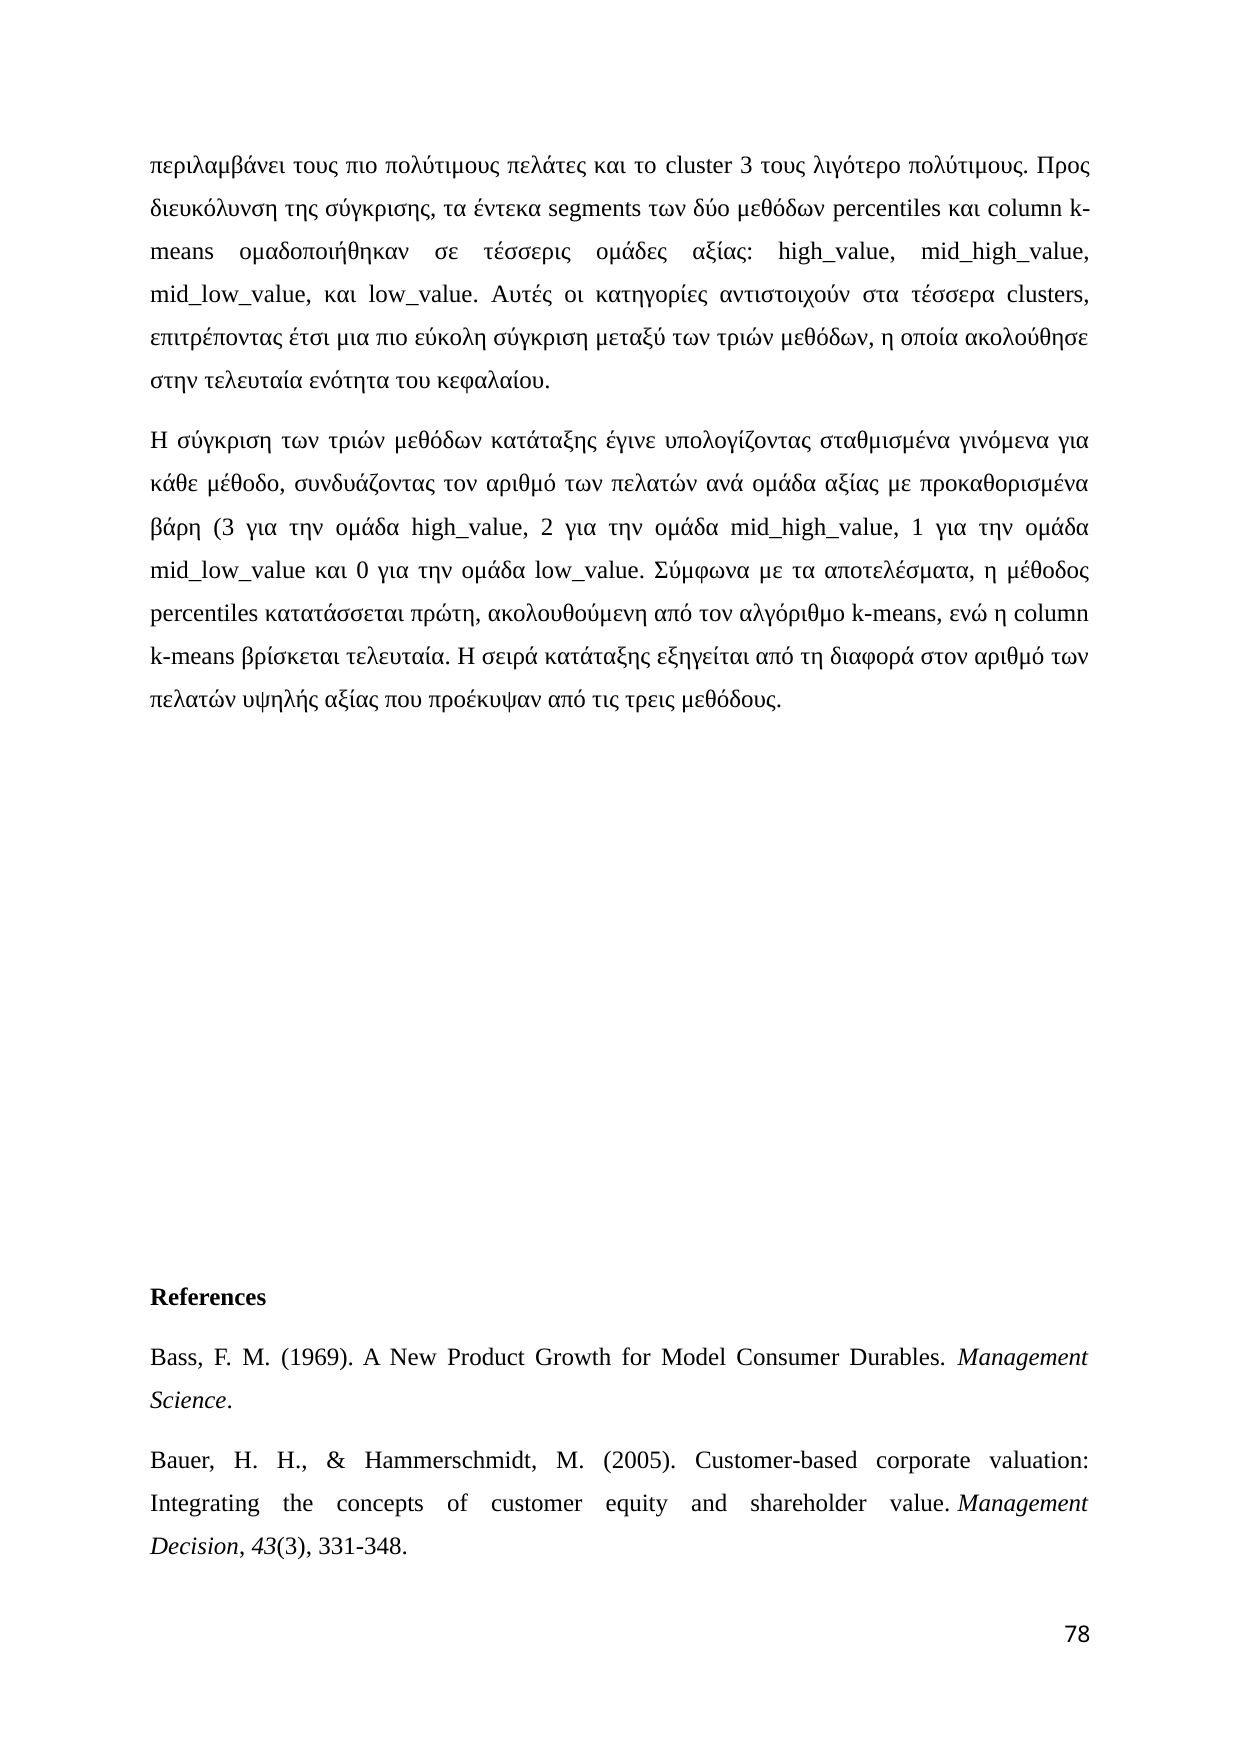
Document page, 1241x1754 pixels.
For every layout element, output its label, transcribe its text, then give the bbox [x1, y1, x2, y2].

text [150, 150, 1090, 394]
text Η σύγκριση των τριών μεθόδων κατάταξης έγινε υπολογίζοντας σταθμισμένα γινόμενα για κάθε μέθοδο, συνδυάζοντας τον αριθμό των πελατών ανά ομάδα αξίας με προκαθορισμένα βάρη (3 για την ομάδα high_value, 2 για την ομάδα mid_high_value, 1 για την ομάδα mid_low_value και 0 για την ομάδα low_value. Σύμφωνα με τα αποτελέσματα, η μέθοδος percentiles κατατάσσεται πρώτη, ακολουθούμενη από τον αλγόριθμο k-means, ενώ η column k-means βρίσκεται τελευταία. Η σειρά κατάταξης εξηγείται από τη διαφορά στον αριθμό των πελατών υψηλής αξίας που προέκυψαν από τις τρεις μεθόδους. [150, 425, 1090, 713]
text References [150, 1282, 1090, 1311]
text Bass, F. M. (1969). A New Product Growth for Model Consumer Durables. Management Science. [150, 1342, 1090, 1414]
text Bauer, H. H., & Hammerschmidt, M. (2005). Customer‐based corporate valuation: Integrating the concepts of customer equity and shareholder value. Management Decision, 43(3), 331-348. [150, 1445, 1090, 1560]
